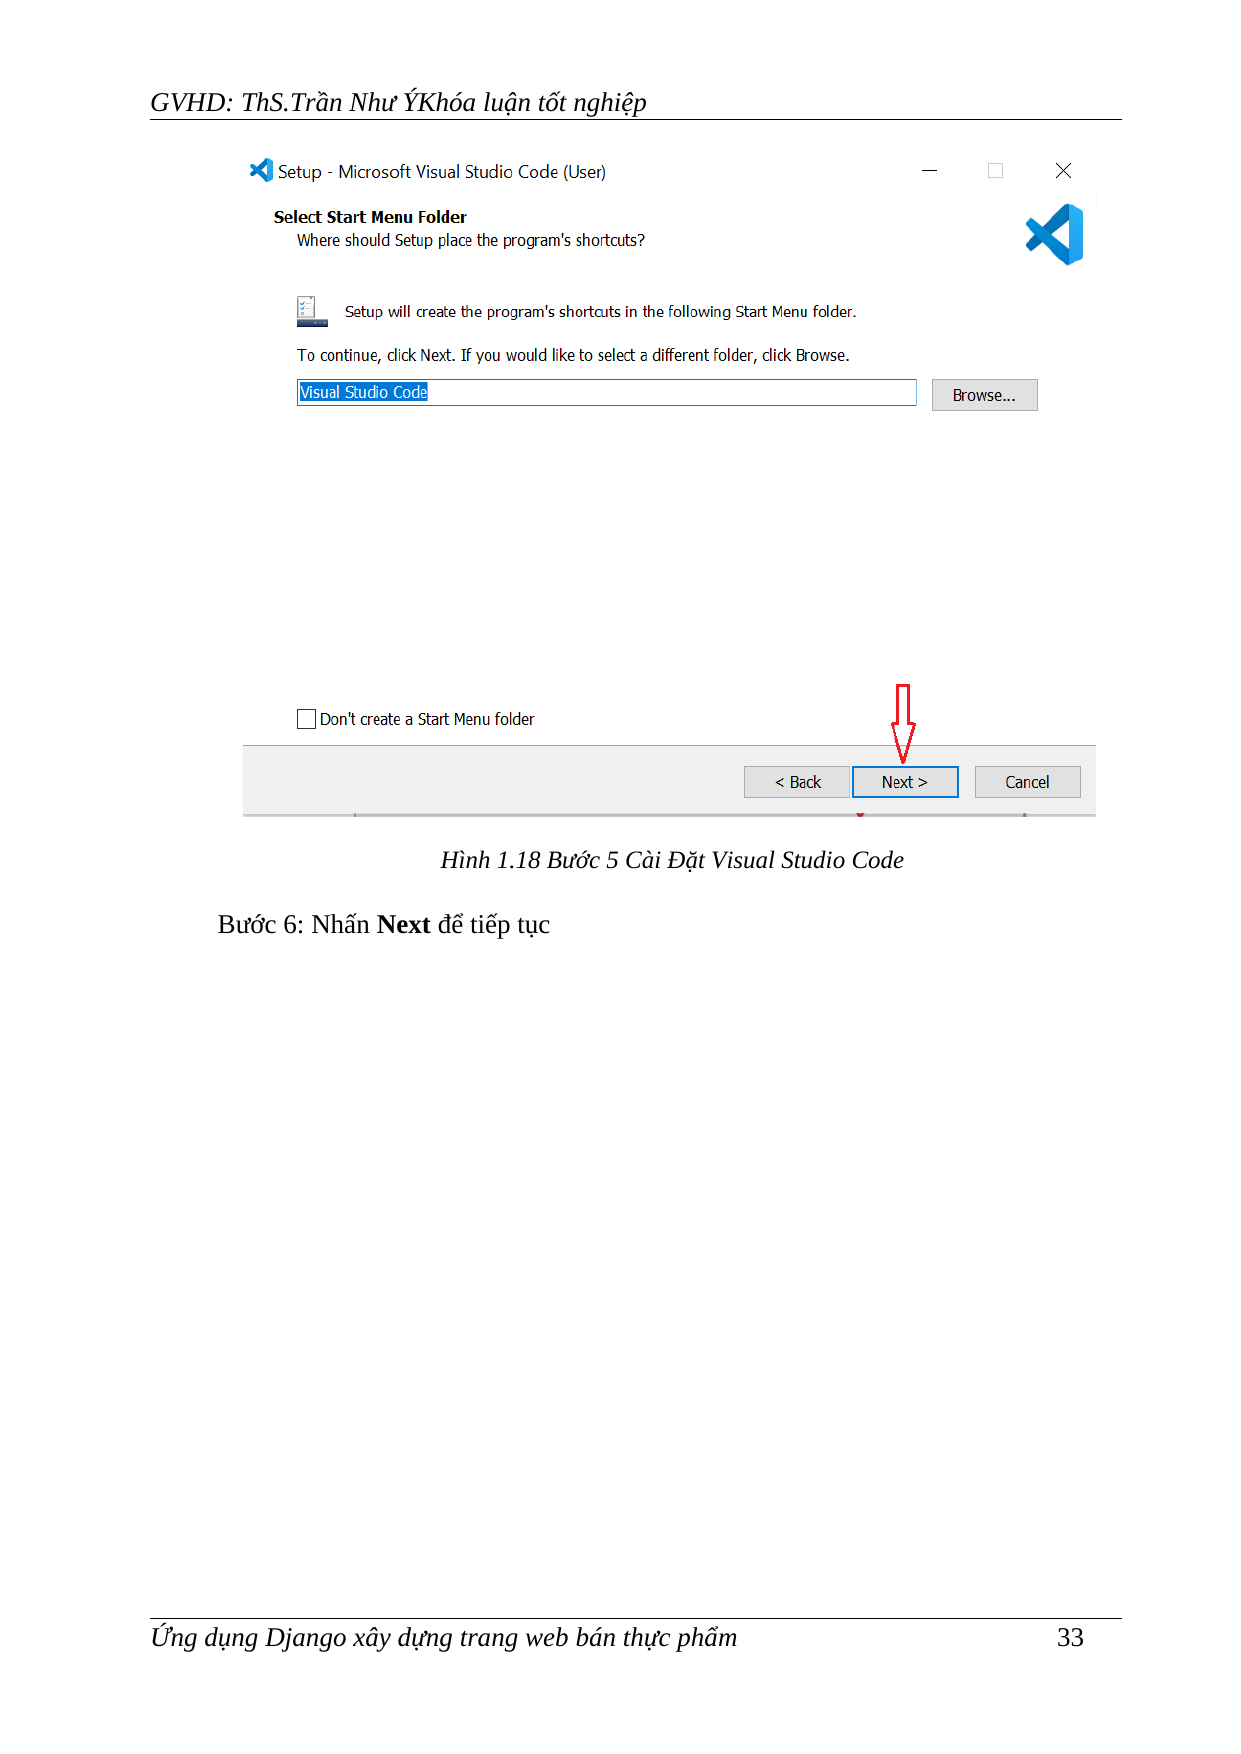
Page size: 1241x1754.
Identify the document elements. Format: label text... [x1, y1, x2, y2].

text Hình 1.18 Bước 5 Cài Đặt Visual Studio Code [150, 845, 1122, 873]
text Bước 6: Nhấn Next để tiếp tục [180, 909, 1122, 940]
picture [242, 150, 1097, 817]
